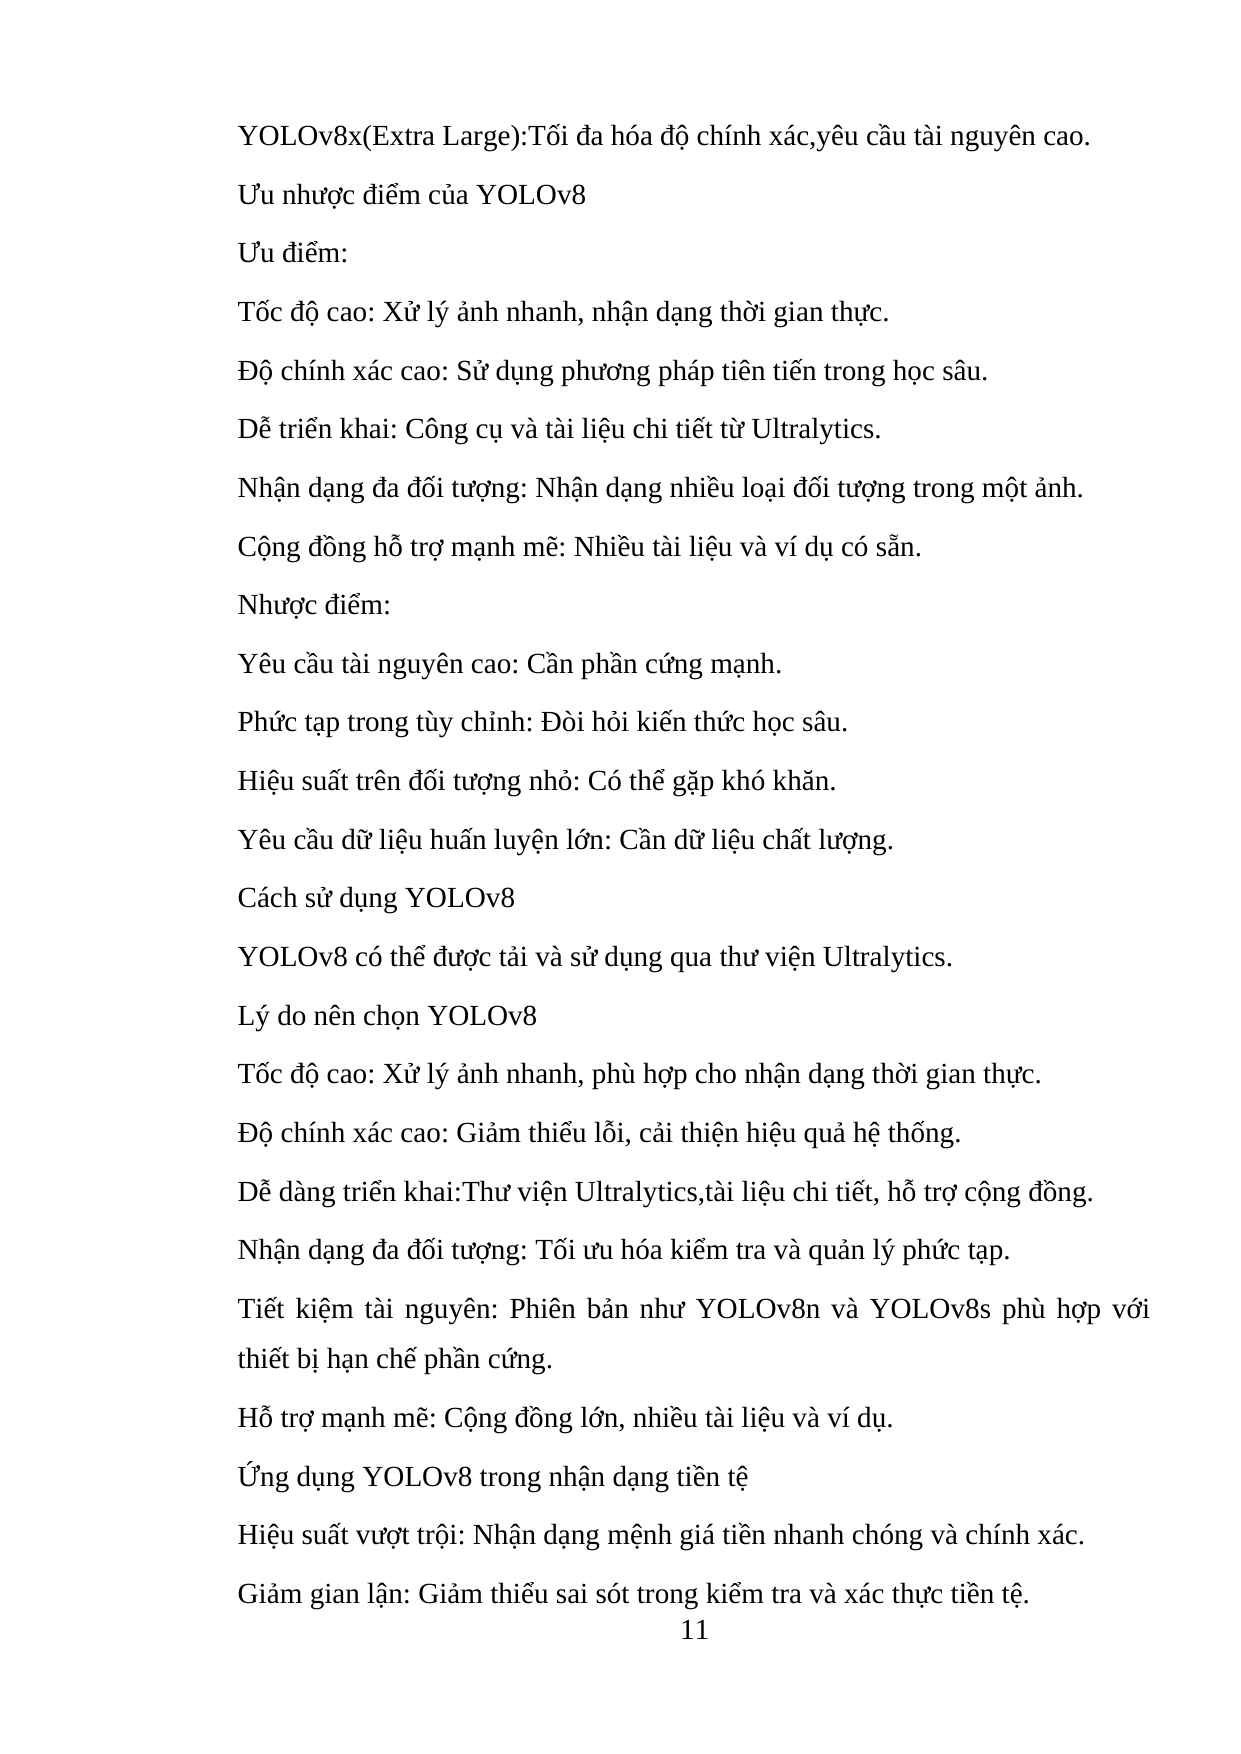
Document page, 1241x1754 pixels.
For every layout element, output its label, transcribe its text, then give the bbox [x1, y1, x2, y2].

text Yêu cầu tài nguyên cao: Cần phần cứng mạnh. [177, 646, 1152, 679]
text Ứng dụng YOLOv8 trong nhận dạng tiền tệ [177, 1459, 1152, 1492]
text Dễ dàng triển khai:Thư viện Ultralytics,tài liệu chi tiết, hỗ trợ cộng đồng. [177, 1174, 1152, 1207]
text Nhận dạng đa đối tượng: Tối ưu hóa kiểm tra và quản lý phức tạp. [177, 1232, 1152, 1266]
text YOLOv8x(Extra Large):Tối đa hóa độ chính xác,yêu cầu tài nguyên cao. [177, 118, 1152, 152]
text Hiệu suất vượt trội: Nhận dạng mệnh giá tiền nhanh chóng và chính xác. [177, 1517, 1152, 1551]
text Yêu cầu dữ liệu huấn luyện lớn: Cần dữ liệu chất lượng. [177, 822, 1152, 855]
text Tốc độ cao: Xử lý ảnh nhanh, nhận dạng thời gian thực. [177, 294, 1152, 328]
text Ưu nhược điểm của YOLOv8 [177, 177, 1152, 210]
text Lý do nên chọn YOLOv8 [177, 998, 1152, 1031]
text Giảm gian lận: Giảm thiểu sai sót trong kiểm tra và xác thực tiền tệ. [177, 1576, 1152, 1609]
text Độ chính xác cao: Sử dụng phương pháp tiên tiến trong học sâu. [177, 353, 1152, 386]
text Ưu điểm: [177, 235, 1152, 269]
text Hỗ trợ mạnh mẽ: Cộng đồng lớn, nhiều tài liệu và ví dụ. [177, 1400, 1152, 1433]
text Cộng đồng hỗ trợ mạnh mẽ: Nhiều tài liệu và ví dụ có sẵn. [177, 529, 1152, 562]
text Nhận dạng đa đối tượng: Nhận dạng nhiều loại đối tượng trong một ảnh. [177, 470, 1152, 503]
text Cách sử dụng YOLOv8 [177, 881, 1152, 914]
text Dễ triển khai: Công cụ và tài liệu chi tiết từ Ultralytics. [177, 411, 1152, 445]
text Tiết kiệm tài nguyên: Phiên bản như YOLOv8n và YOLOv8s phù hợp với thiết bị hạn chế phần cứng. [237, 1291, 1152, 1375]
text Độ chính xác cao: Giảm thiểu lỗi, cải thiện hiệu quả hệ thống. [177, 1115, 1152, 1149]
text Phức tạp trong tùy chỉnh: Đòi hỏi kiến thức học sâu. [177, 704, 1152, 738]
text Hiệu suất trên đối tượng nhỏ: Có thể gặp khó khăn. [177, 763, 1152, 797]
text YOLOv8 có thể được tải và sử dụng qua thư viện Ultralytics. [177, 939, 1152, 973]
text Tốc độ cao: Xử lý ảnh nhanh, phù hợp cho nhận dạng thời gian thực. [177, 1056, 1152, 1090]
text Nhược điểm: [177, 587, 1152, 621]
